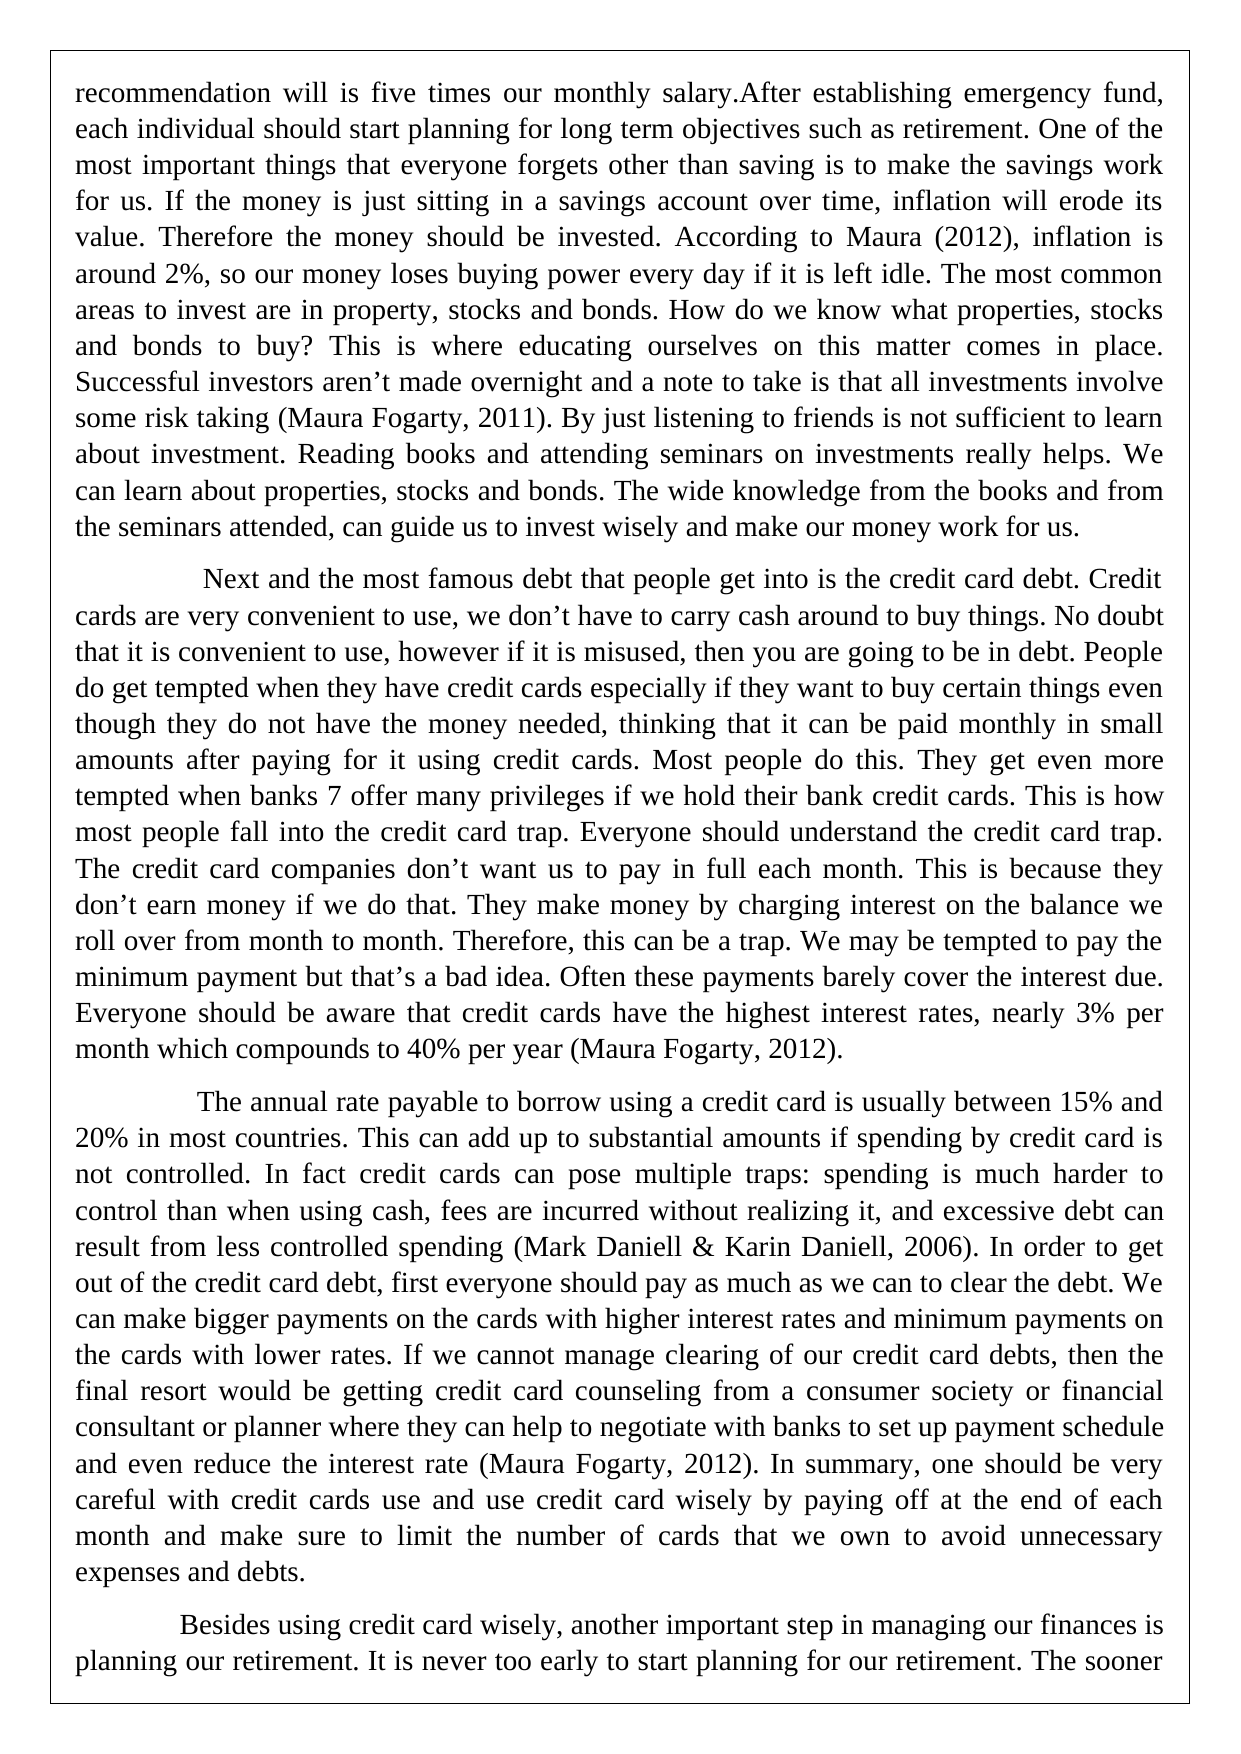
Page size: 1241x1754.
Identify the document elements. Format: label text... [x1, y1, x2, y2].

text The annual rate payable to borrow using a credit card is usually between 15% and 20% in most countries. This can add up to substantial amounts if spending by credit card is not controlled. In fact credit cards can pose multiple traps: spending is much harder to control than when using cash, fees are incurred without realizing it, and excessive debt can result from less controlled spending (Mark Daniell & Karin Daniell, 2006). In order to get out of the credit card debt, first everyone should pay as much as we can to clear the debt. We can make bigger payments on the cards with higher interest rates and minimum payments on the cards with lower rates. If we cannot manage clearing of our credit card debts, then the final resort would be getting credit card counseling from a consumer society or financial consultant or planner where they can help to negotiate with banks to set up payment schedule and even reduce the interest rate (Maura Fogarty, 2012). In summary, one should be very careful with credit cards use and use credit card wisely by paying off at the end of each month and make sure to limit the number of cards that we own to avoid unnecessary expenses and debts. [75, 1084, 1165, 1588]
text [75, 75, 1165, 542]
text Next and the most famous debt that people get into is the credit card debt. Credit cards are very convenient to use, we don’t have to carry cash around to buy things. No doubt that it is convenient to use, however if it is misused, then you are going to be in debt. People do get tempted when they have credit cards especially if they want to buy certain things even though they do not have the money needed, thinking that it can be paid monthly in small amounts after paying for it using credit cards. Most people do this. They get even more tempted when banks 7 offer many privileges if we hold their bank credit cards. This is how most people fall into the credit card trap. Everyone should understand the credit card trap. The credit card companies don’t want us to pay in full each month. This is because they don’t earn money if we do that. They make money by charging interest on the balance we roll over from month to month. Therefore, this can be a trap. We may be tempted to pay the minimum payment but that’s a bad idea. Often these payments barely cover the interest due. Everyone should be aware that credit cards have the highest interest rates, nearly 3% per month which compounds to 40% per year (Maura Fogarty, 2012). [75, 562, 1165, 1065]
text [75, 1607, 1165, 1677]
